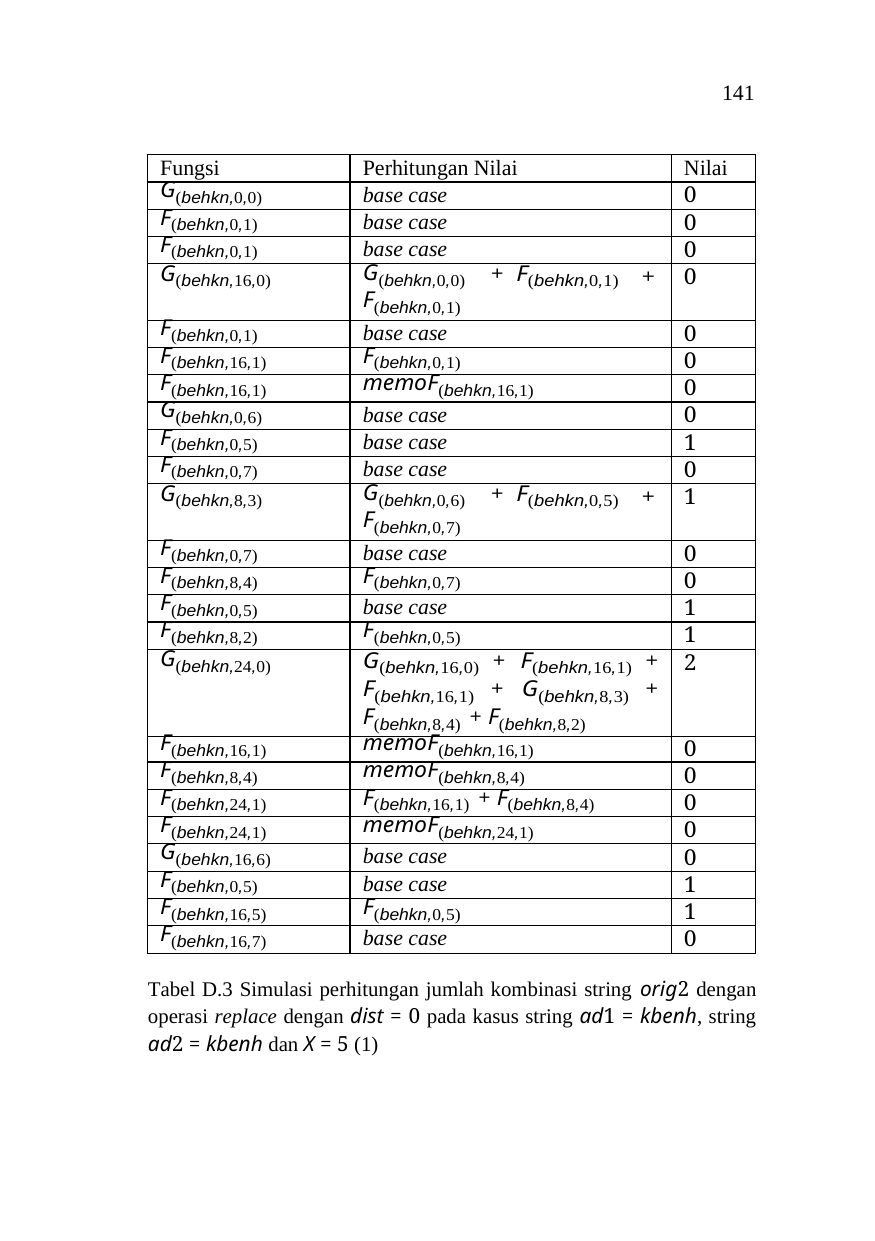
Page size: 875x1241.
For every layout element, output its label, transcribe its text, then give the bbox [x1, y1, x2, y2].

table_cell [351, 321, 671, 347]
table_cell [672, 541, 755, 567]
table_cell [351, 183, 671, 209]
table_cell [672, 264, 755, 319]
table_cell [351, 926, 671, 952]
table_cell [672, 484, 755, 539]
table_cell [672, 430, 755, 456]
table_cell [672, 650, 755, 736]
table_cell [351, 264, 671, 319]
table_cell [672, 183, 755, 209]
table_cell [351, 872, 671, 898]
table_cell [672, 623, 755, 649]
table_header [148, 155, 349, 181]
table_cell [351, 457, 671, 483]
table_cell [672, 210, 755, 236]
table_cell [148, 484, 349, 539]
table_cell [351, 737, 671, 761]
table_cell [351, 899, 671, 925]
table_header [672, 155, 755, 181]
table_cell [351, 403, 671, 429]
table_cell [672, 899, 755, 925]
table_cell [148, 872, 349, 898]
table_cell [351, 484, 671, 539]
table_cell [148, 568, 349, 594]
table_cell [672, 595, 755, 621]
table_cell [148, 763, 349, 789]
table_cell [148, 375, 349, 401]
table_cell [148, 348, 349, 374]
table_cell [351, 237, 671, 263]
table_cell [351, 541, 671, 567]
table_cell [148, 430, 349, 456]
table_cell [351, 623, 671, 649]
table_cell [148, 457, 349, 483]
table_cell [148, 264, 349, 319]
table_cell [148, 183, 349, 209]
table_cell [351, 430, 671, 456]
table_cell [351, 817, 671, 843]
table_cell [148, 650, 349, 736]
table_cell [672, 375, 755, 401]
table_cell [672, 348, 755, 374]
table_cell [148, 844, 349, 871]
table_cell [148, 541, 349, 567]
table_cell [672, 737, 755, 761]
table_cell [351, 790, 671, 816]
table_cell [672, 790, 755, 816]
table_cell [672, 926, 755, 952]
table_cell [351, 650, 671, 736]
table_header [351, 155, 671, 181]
text Tabel D.3 Simulasi perhitungan jumlah kombinasi string orig2 dengan operasi replace dengan dist = 0 pada kasus string ad1 = kbenh, string ad2 = kbenh dan X = 5 (1) [148, 974, 756, 1058]
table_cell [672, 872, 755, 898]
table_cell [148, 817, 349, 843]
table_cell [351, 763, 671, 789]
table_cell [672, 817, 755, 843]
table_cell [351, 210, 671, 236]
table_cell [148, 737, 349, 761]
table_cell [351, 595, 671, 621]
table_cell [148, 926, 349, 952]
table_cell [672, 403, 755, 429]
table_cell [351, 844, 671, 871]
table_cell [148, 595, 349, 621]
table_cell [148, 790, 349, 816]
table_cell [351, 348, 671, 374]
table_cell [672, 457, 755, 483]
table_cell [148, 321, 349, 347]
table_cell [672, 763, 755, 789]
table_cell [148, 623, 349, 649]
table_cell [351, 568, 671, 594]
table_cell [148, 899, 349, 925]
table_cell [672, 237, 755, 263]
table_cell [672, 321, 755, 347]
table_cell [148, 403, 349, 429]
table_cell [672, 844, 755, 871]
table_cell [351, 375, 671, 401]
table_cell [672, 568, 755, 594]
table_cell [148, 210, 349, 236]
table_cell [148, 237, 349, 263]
